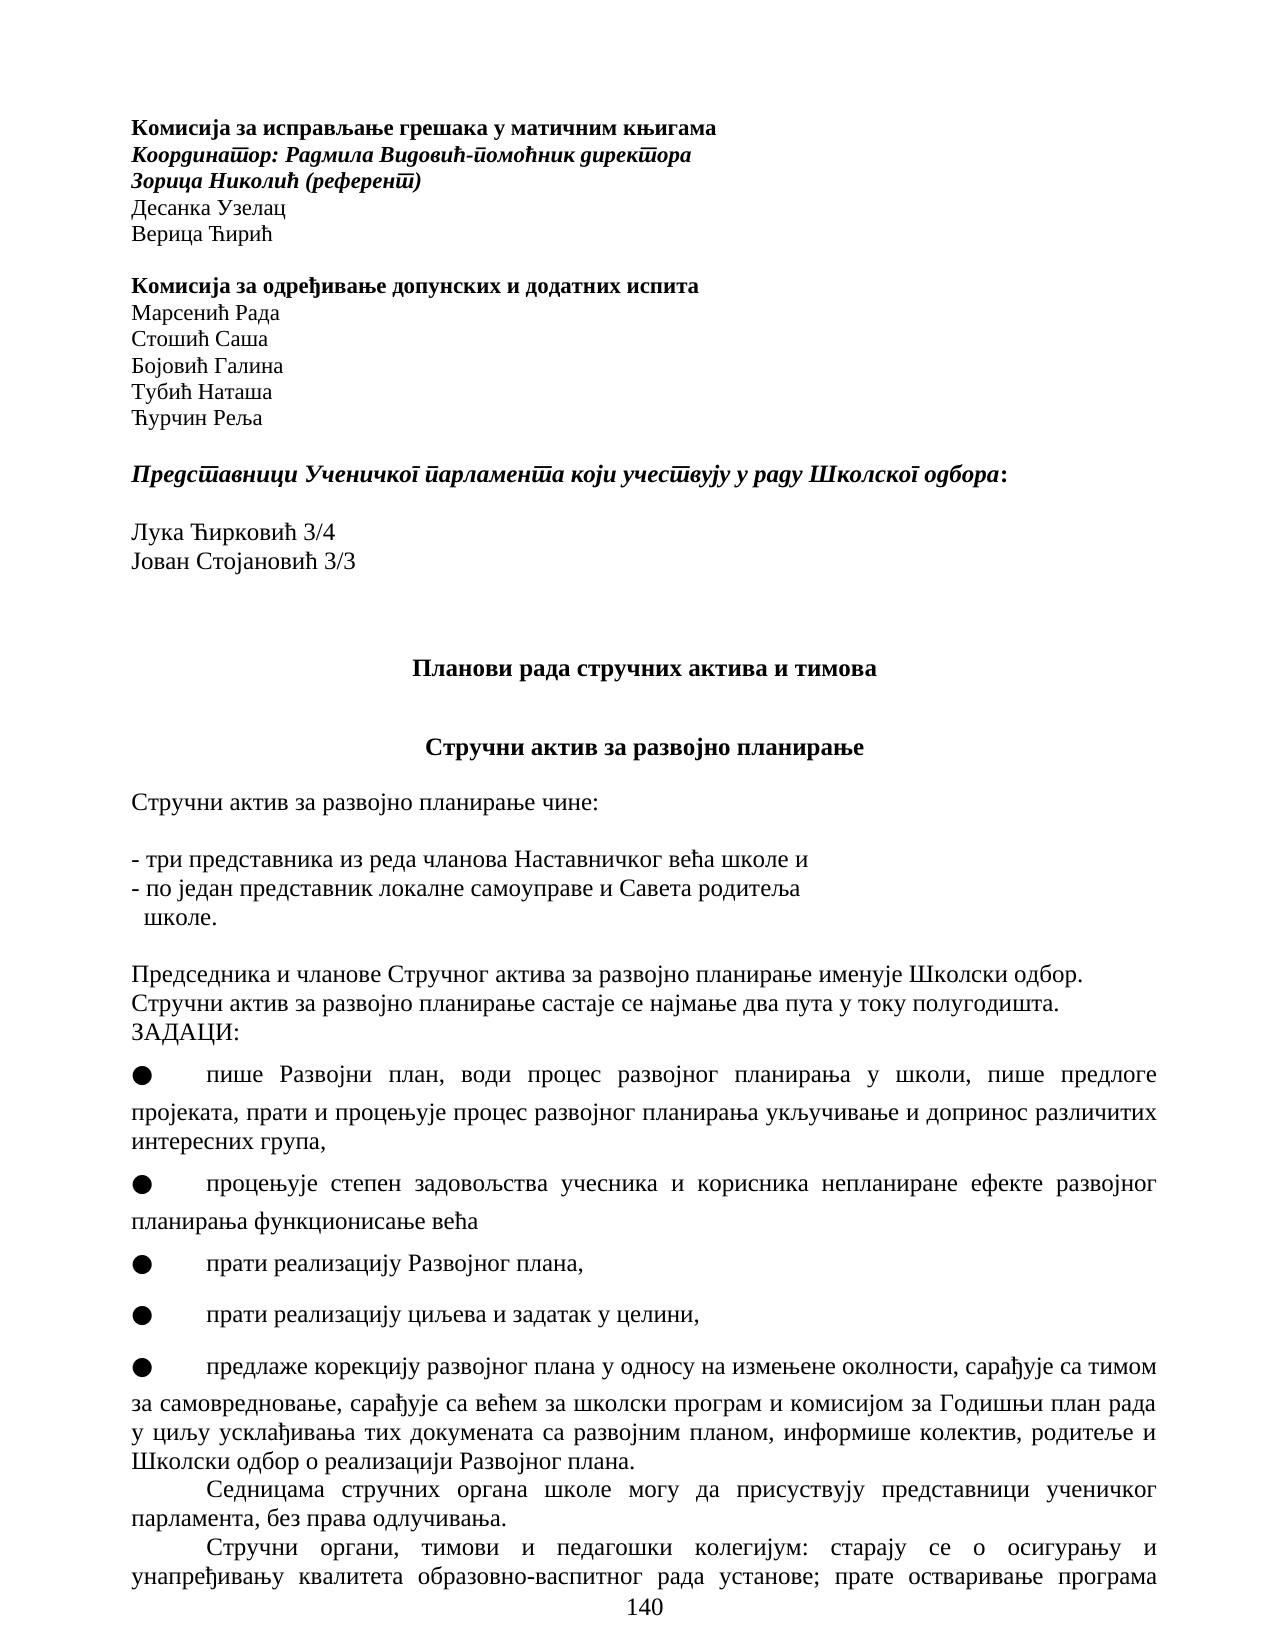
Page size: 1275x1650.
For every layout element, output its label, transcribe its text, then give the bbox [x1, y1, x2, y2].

text Десанка Узелац [131, 193, 1158, 220]
list прати реализацију циљева и задатак у целини, [131, 1286, 1158, 1337]
text Ћурчин Реља [131, 404, 1158, 431]
text ЗАДАЦИ: [131, 1017, 1158, 1046]
text Стручни актив за развојно планирање чине: [131, 787, 1158, 816]
subtitle Планови рада стручних актива и тимова [131, 653, 1158, 682]
text Лука Ћирковић 3/4 [131, 517, 1158, 546]
list предлаже корекцију развојног плана у односу на измењене околности, сарађује са тимом за самовредновање, сарађује са већем за школски програм и комисијом за Годишњи план рада у циљу усклађивања тих докумената са развојним планом, информише колектив, родитеље и Школски одбор о реализацији Развојног плана. [131, 1337, 1158, 1474]
text Јован Стојановић 3/3 [131, 546, 1158, 574]
text школе. [131, 902, 1158, 931]
text Марсенић Рада [131, 299, 1158, 325]
text Комисија за исправљање грешака у матичним књигама [131, 114, 1158, 141]
text - три представника из реда чланова Наставничког већа школе и [131, 844, 1158, 873]
text Председника и чланове Стручног актива за развојно планирање именује Школски одбор. [131, 959, 1158, 988]
text - по један представник локалне самоуправе и Савета родитеља [131, 873, 1158, 902]
text Тубић Наташа [131, 378, 1158, 404]
list прати реализацију Развојног плана, [131, 1234, 1158, 1286]
text Комисија за одређивање допунских и додатних испита [131, 273, 1158, 299]
text Стошић Саша [131, 325, 1158, 352]
list пише Развојни план, води процес развојног планирања у школи, пише предлоге пројеката, прати и процењује процес развојног планирања укључивање и допринос различитих интересних група, [131, 1046, 1158, 1154]
text Стручни актив за развојно планирање састаје се најмање два пута у току полугодишта. [131, 988, 1158, 1017]
text Бојовић Галина [131, 352, 1158, 378]
text Зорица Николић (референт) [131, 167, 1158, 193]
subtitle Стручни актив за развојно планирање [131, 732, 1158, 761]
text Координатор: Радмила Видовић-помоћник директора [131, 141, 1158, 167]
text Верица Ћирић [131, 220, 1158, 246]
text Седницама стручних органа школе могу да присуствују представници ученичког парламента, без права одлучивања. [131, 1474, 1158, 1532]
list процењује степен задовољства учесника и корисника непланиране ефекте развојног планирања функционисање већа [131, 1154, 1158, 1234]
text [131, 1532, 1158, 1589]
text Представници Ученичког парламента који учествују у раду Школског одбора: [131, 459, 1158, 488]
